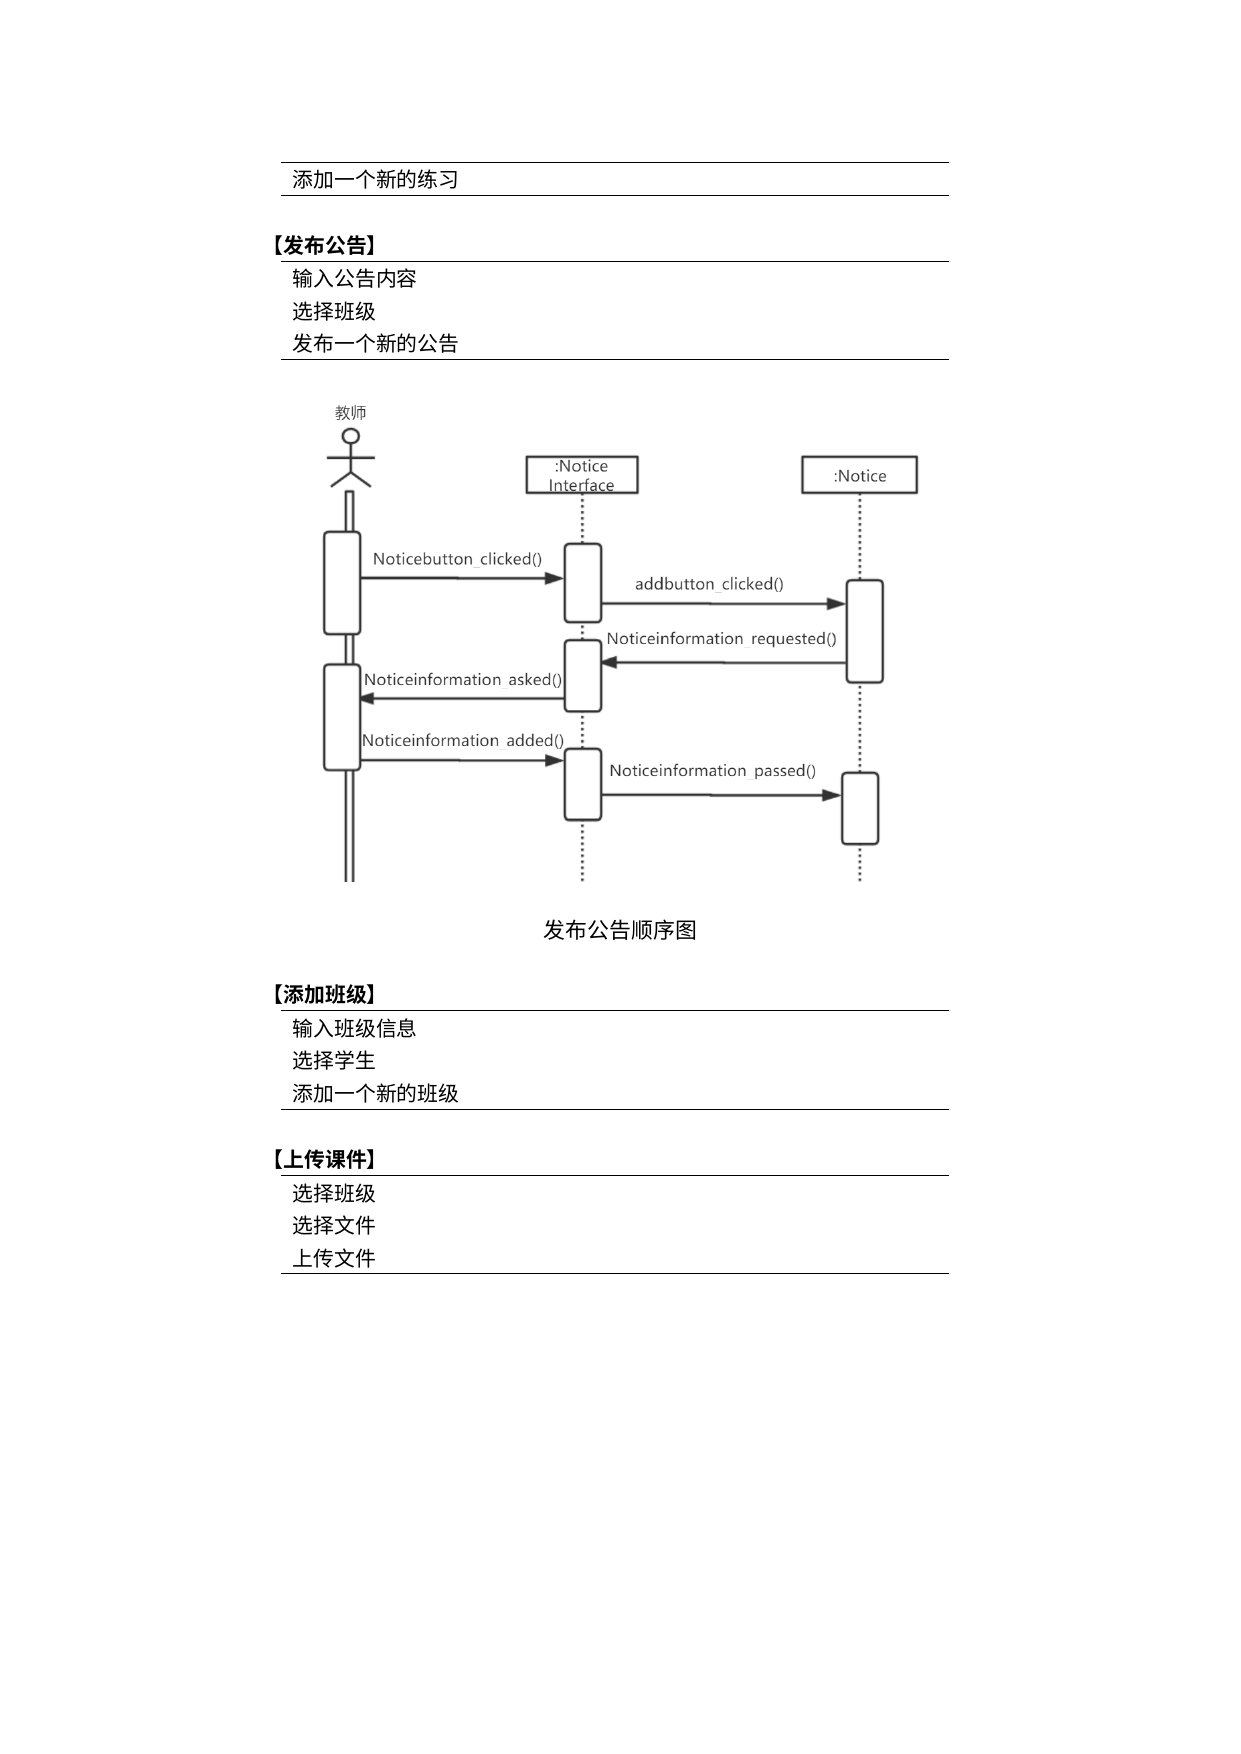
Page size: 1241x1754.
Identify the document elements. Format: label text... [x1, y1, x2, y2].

text 【发布公告】 [262, 228, 1053, 261]
table_cell 选择班级 发布一个新的公告 [281, 294, 949, 359]
table_cell 选择学生 添加一个新的班级 [281, 1044, 949, 1109]
table_header 选择班级 [281, 1176, 949, 1208]
text 【上传课件】 [262, 1142, 1053, 1175]
text 发布公告顺序图 [187, 913, 1053, 945]
table_header 输入班级信息 [281, 1011, 949, 1044]
table_cell 选择班级 选择试卷 添加一个新的练习 [281, 163, 949, 194]
picture [305, 392, 936, 882]
text 【添加班级】 [262, 978, 1053, 1010]
table_cell 选择文件 上传文件 [281, 1208, 949, 1273]
table_header 输入公告内容 [281, 262, 949, 294]
